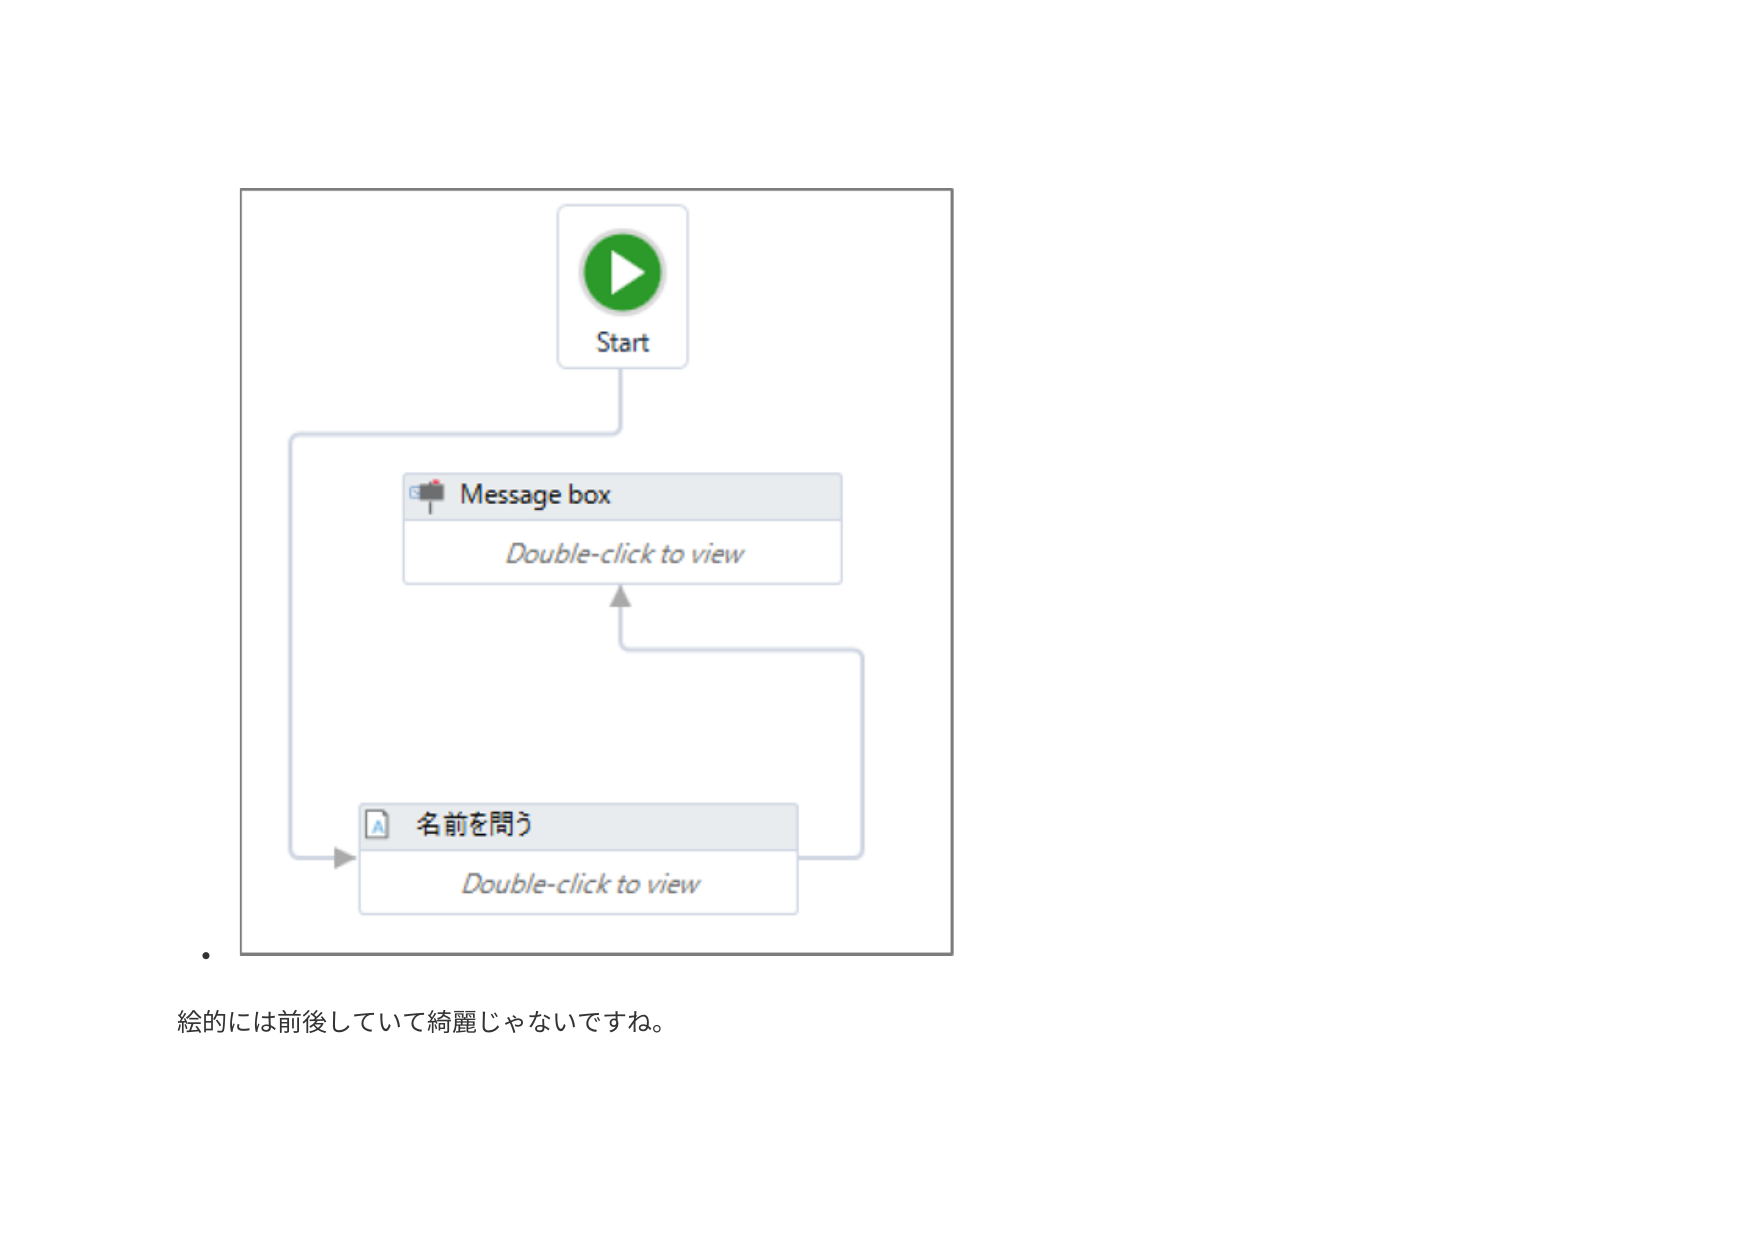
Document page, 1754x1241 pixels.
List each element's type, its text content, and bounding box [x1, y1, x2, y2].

picture [239, 188, 954, 956]
text 絵的には前後していて綺麗じゃないですね。 [177, 1001, 1547, 1039]
